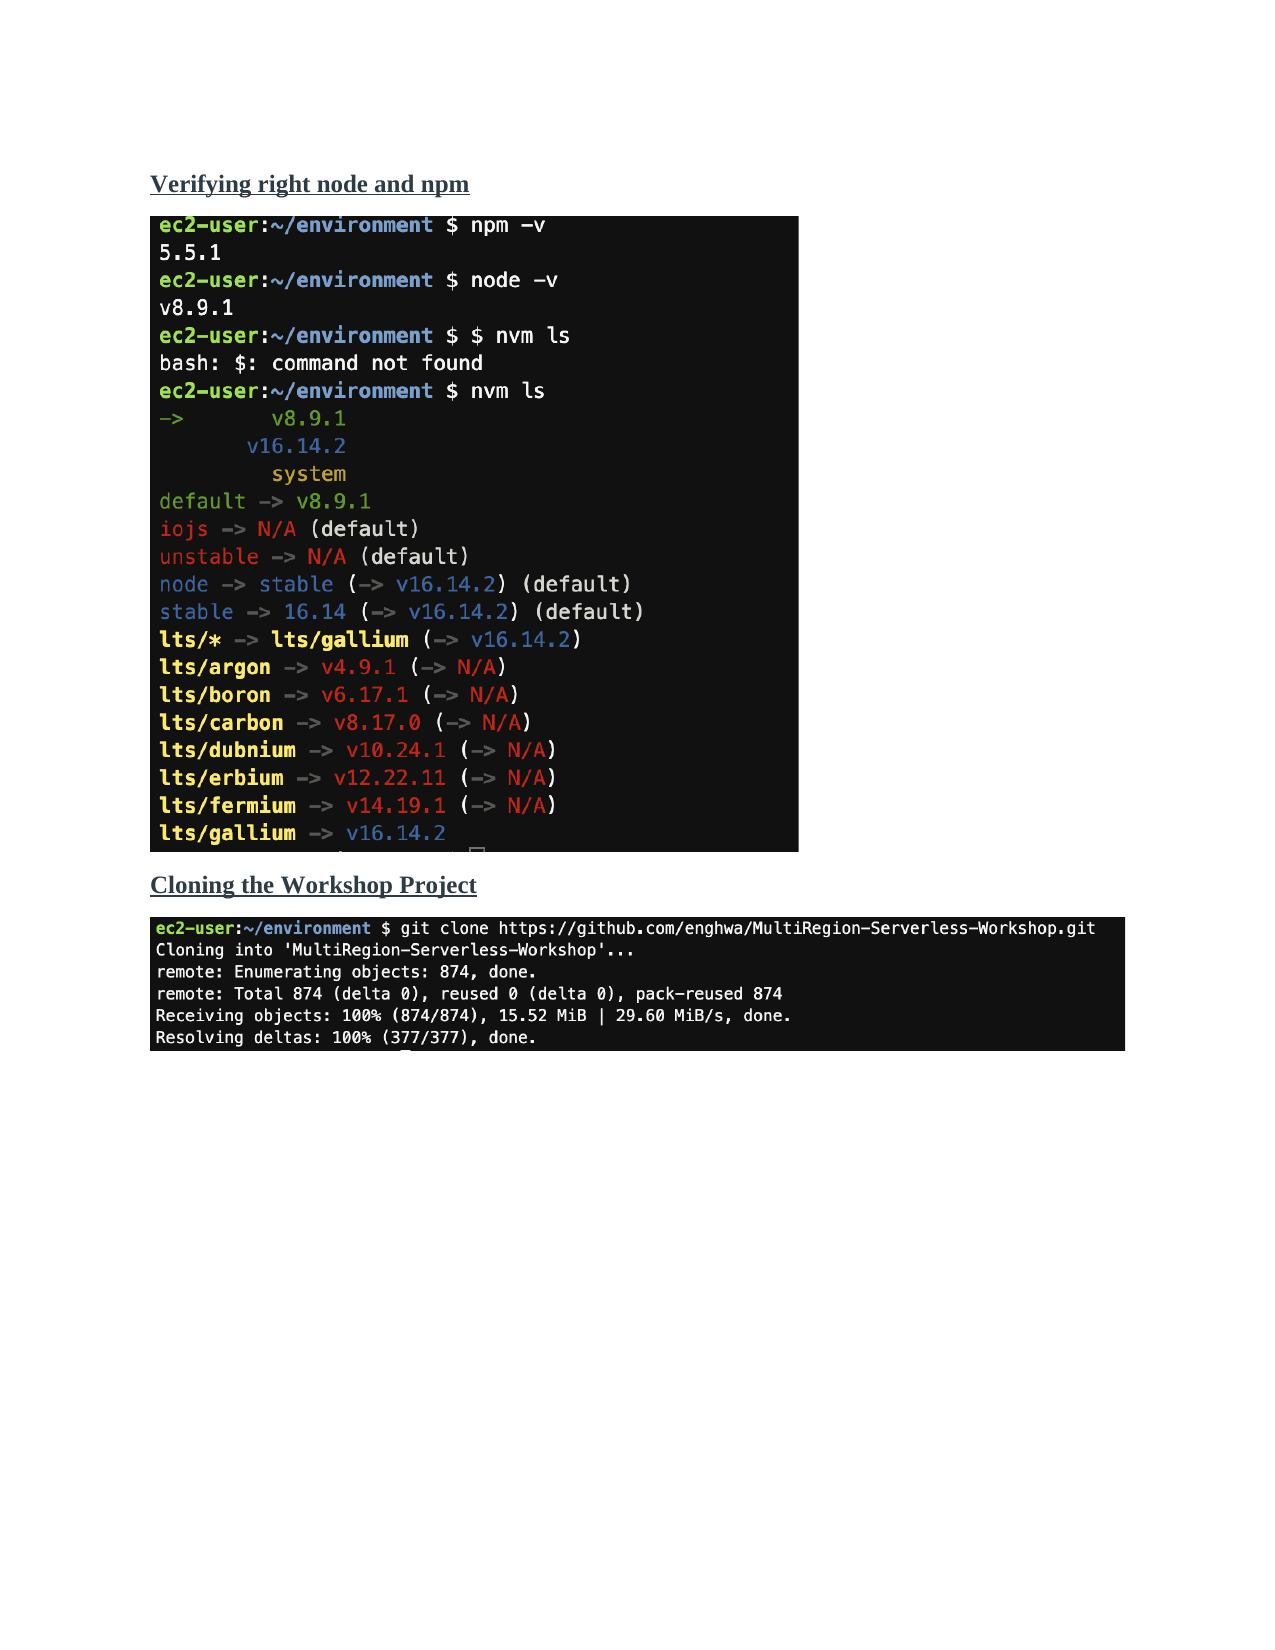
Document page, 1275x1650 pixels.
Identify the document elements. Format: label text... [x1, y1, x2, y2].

picture [150, 917, 1125, 1051]
text Verifying right node and npm [150, 169, 1125, 197]
text Cloning the Workshop Project [150, 870, 1125, 899]
picture [150, 216, 799, 852]
